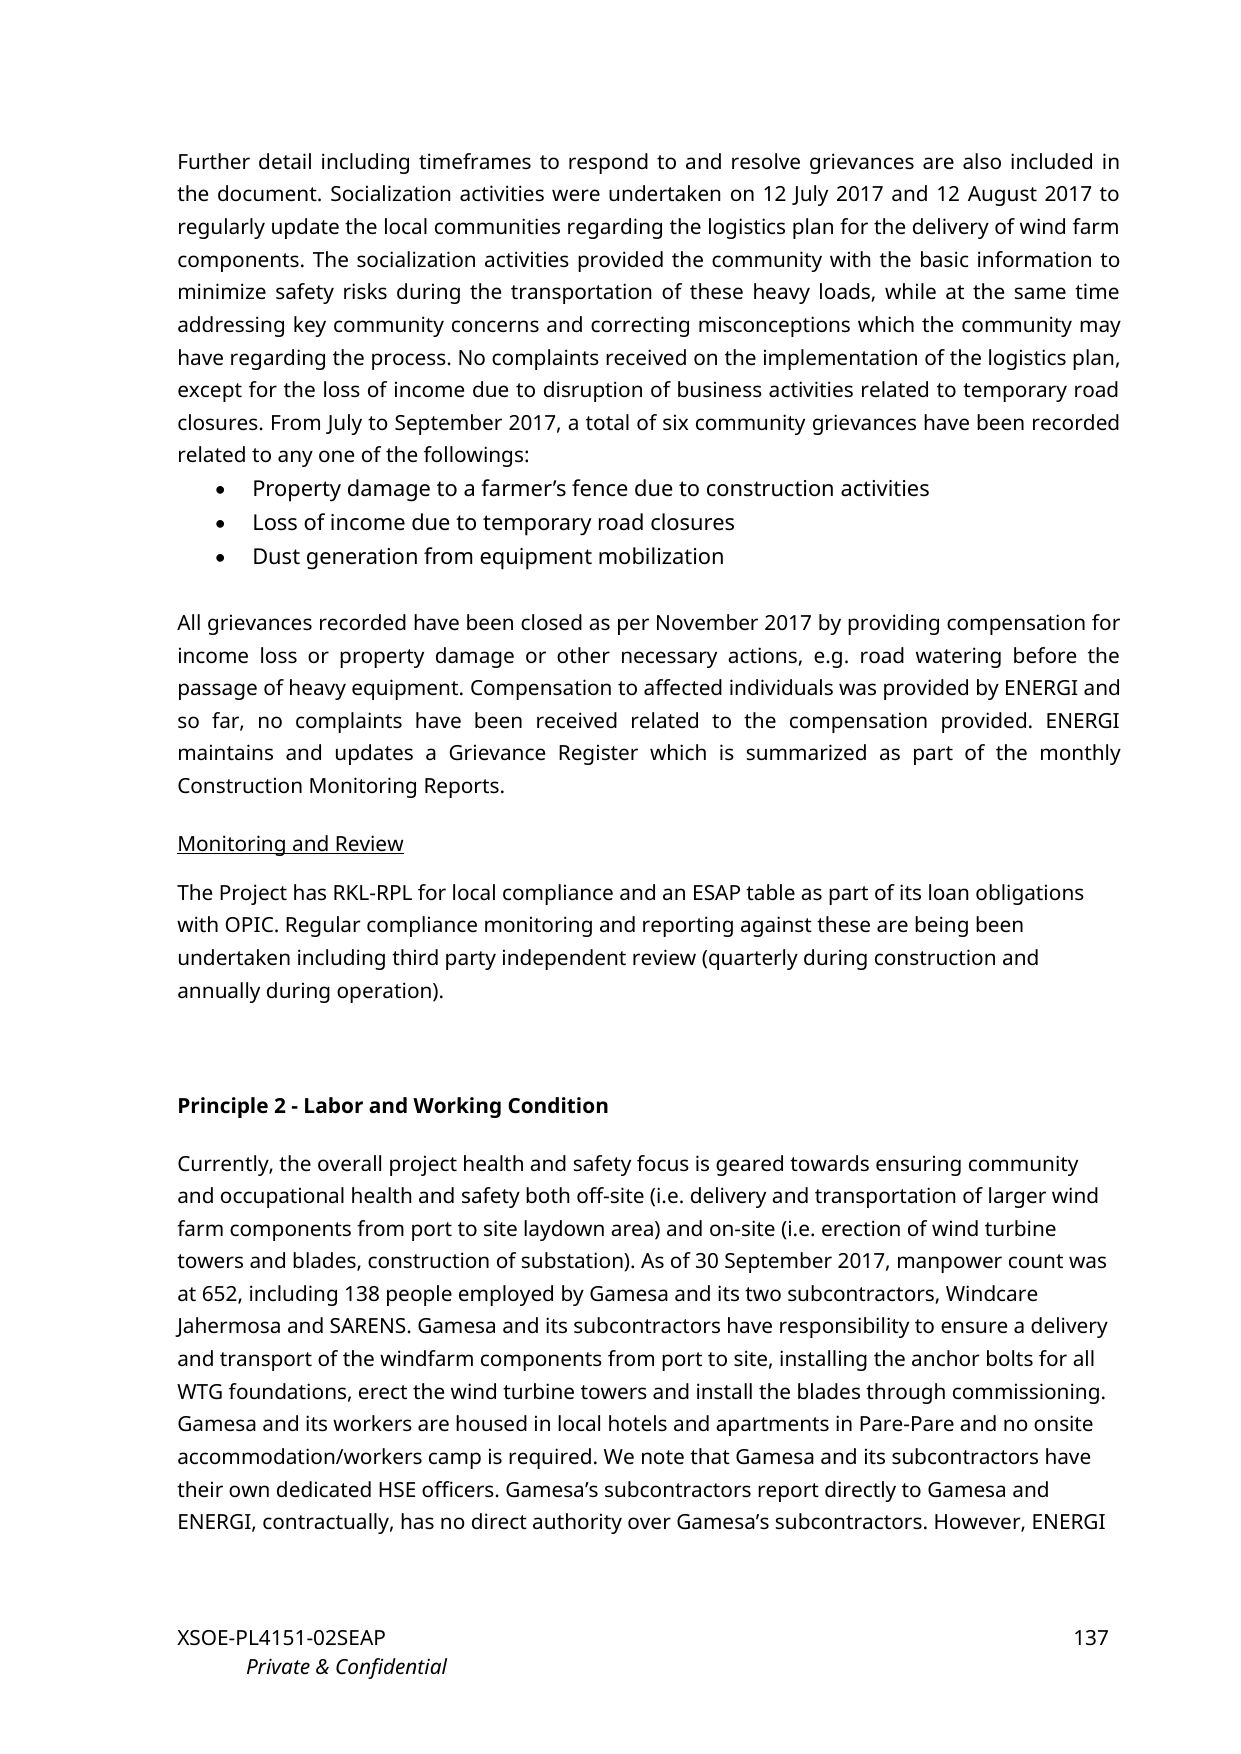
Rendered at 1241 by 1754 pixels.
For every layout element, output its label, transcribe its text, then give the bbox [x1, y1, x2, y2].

text Monitoring and Review [177, 829, 1122, 857]
text The Project has RKL-RPL for local compliance and an ESAP table as part of its loan obligations with OPIC. Regular compliance monitoring and reporting against these are being been undertaken including third party independent review (quarterly during construction and annually during operation). [177, 878, 1122, 1004]
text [177, 147, 1122, 469]
list Property damage to a farmer’s fence due to construction activities [214, 473, 1122, 503]
text All grievances recorded have been closed as per November 2017 by providing compensation for income loss or property damage or other necessary actions, e.g. road watering before the passage of heavy equipment. Compensation to affected individuals was provided by ENERGI and so far, no complaints have been received related to the compensation provided. ENERGI maintains and updates a Grievance Register which is summarized as part of the monthly Construction Monitoring Reports. [177, 608, 1122, 799]
list Loss of income due to temporary road closures [214, 507, 1122, 537]
list Dust generation from equipment mobilization [214, 541, 1122, 571]
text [177, 1149, 1122, 1536]
text Principle 2 - Labor and Working Condition [177, 1091, 1122, 1119]
